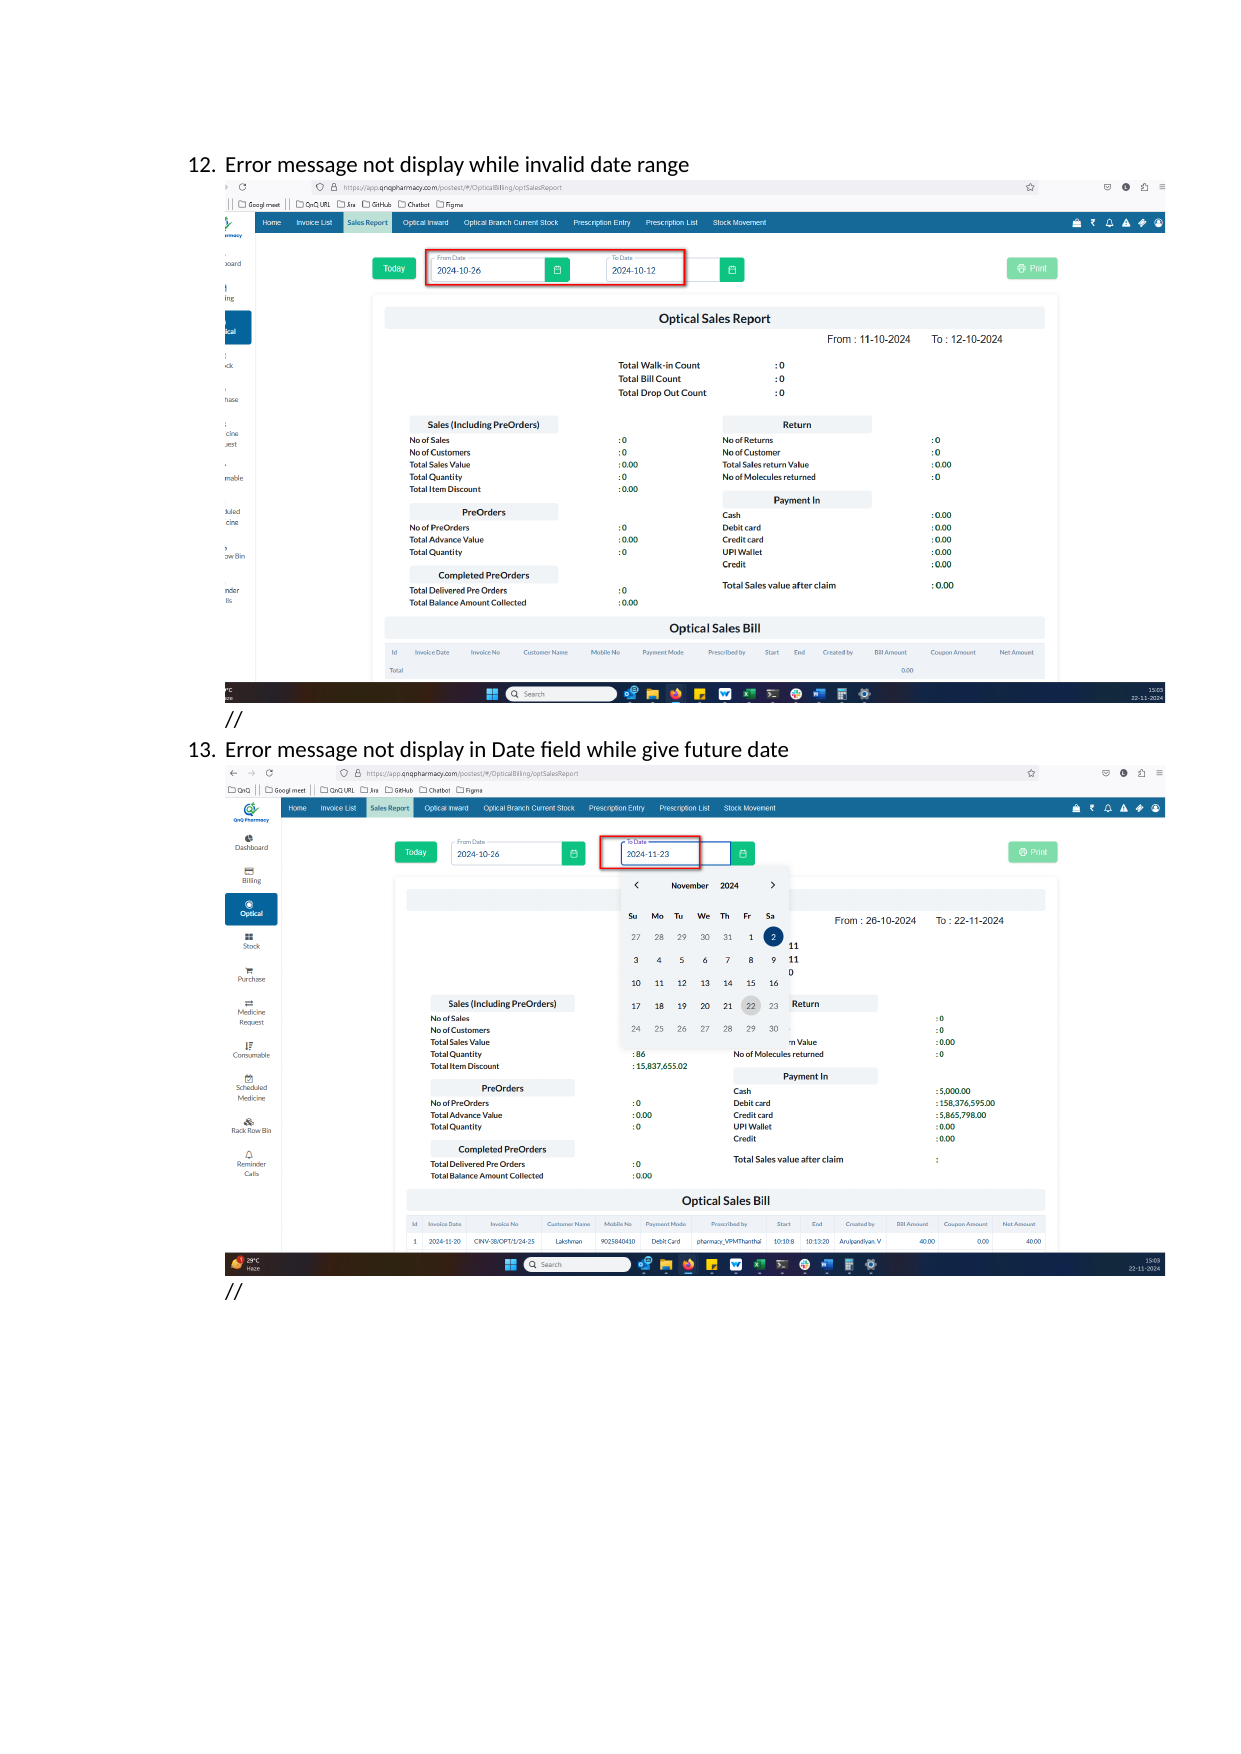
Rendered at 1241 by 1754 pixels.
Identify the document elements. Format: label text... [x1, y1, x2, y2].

picture [225, 765, 1166, 1276]
picture [225, 180, 1166, 703]
